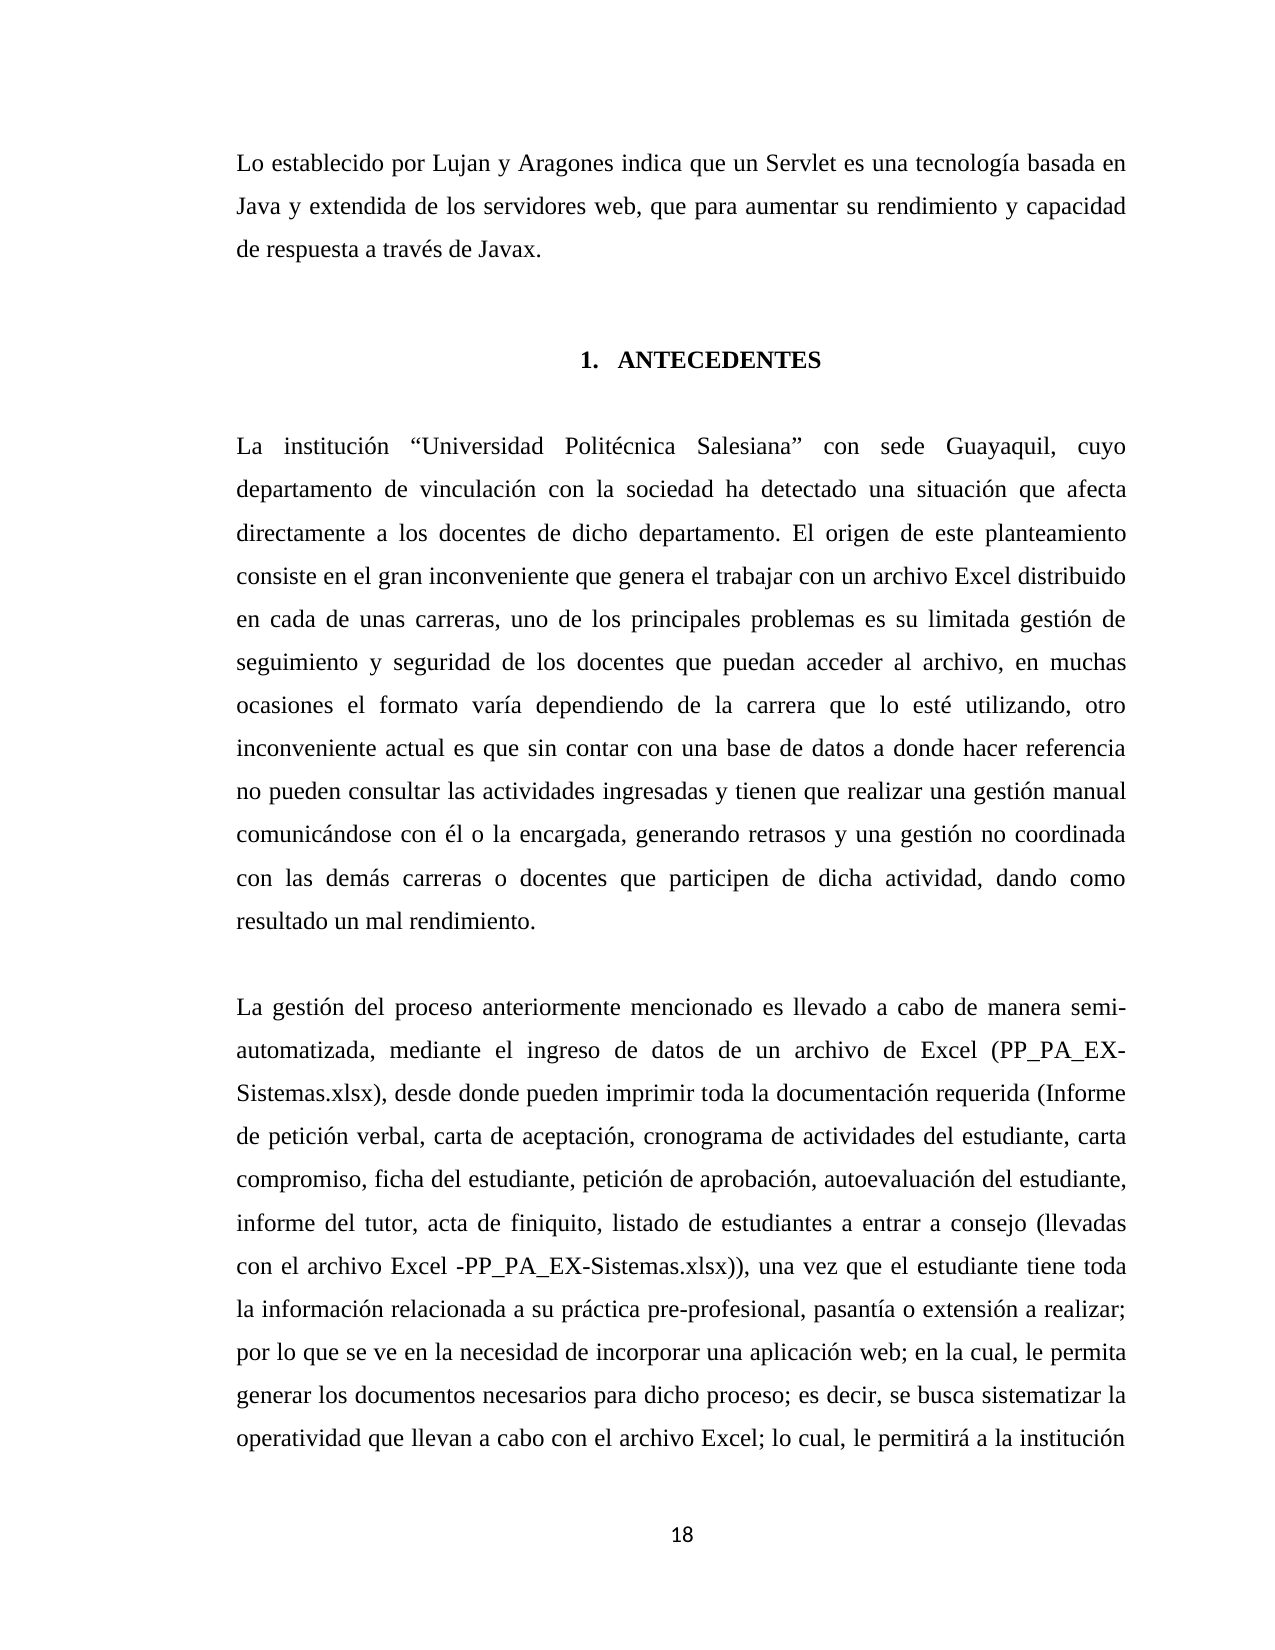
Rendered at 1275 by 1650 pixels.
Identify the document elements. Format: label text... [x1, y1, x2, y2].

text Lo establecido por Lujan y Aragones indica que un Servlet es una tecnología basada en Java y extendida de los servidores web, que para aumentar su rendimiento y capacidad de respuesta a través de Javax. [236, 148, 1127, 263]
text La institución “Universidad Politécnica Salesiana” con sede Guayaquil, cuyo departamento de vinculación con la sociedad ha detectado una situación que afecta directamente a los docentes de dicho departamento. El origen de este planteamiento consiste en el gran inconveniente que genera el trabajar con un archivo Excel distribuido en cada de unas carreras, uno de los principales problemas es su limitada gestión de seguimiento y seguridad de los docentes que puedan acceder al archivo, en muchas ocasiones el formato varía dependiendo de la carrera que lo esté utilizando, otro inconveniente actual es que sin contar con una base de datos a donde hacer referencia no pueden consultar las actividades ingresadas y tienen que realizar una gestión manual comunicándose con él o la encargada, generando retrasos y una gestión no coordinada con las demás carreras o docentes que participen de dicha actividad, dando como resultado un mal rendimiento. [236, 431, 1127, 934]
subtitle ANTECEDENTES [274, 345, 1127, 374]
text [236, 992, 1127, 1452]
